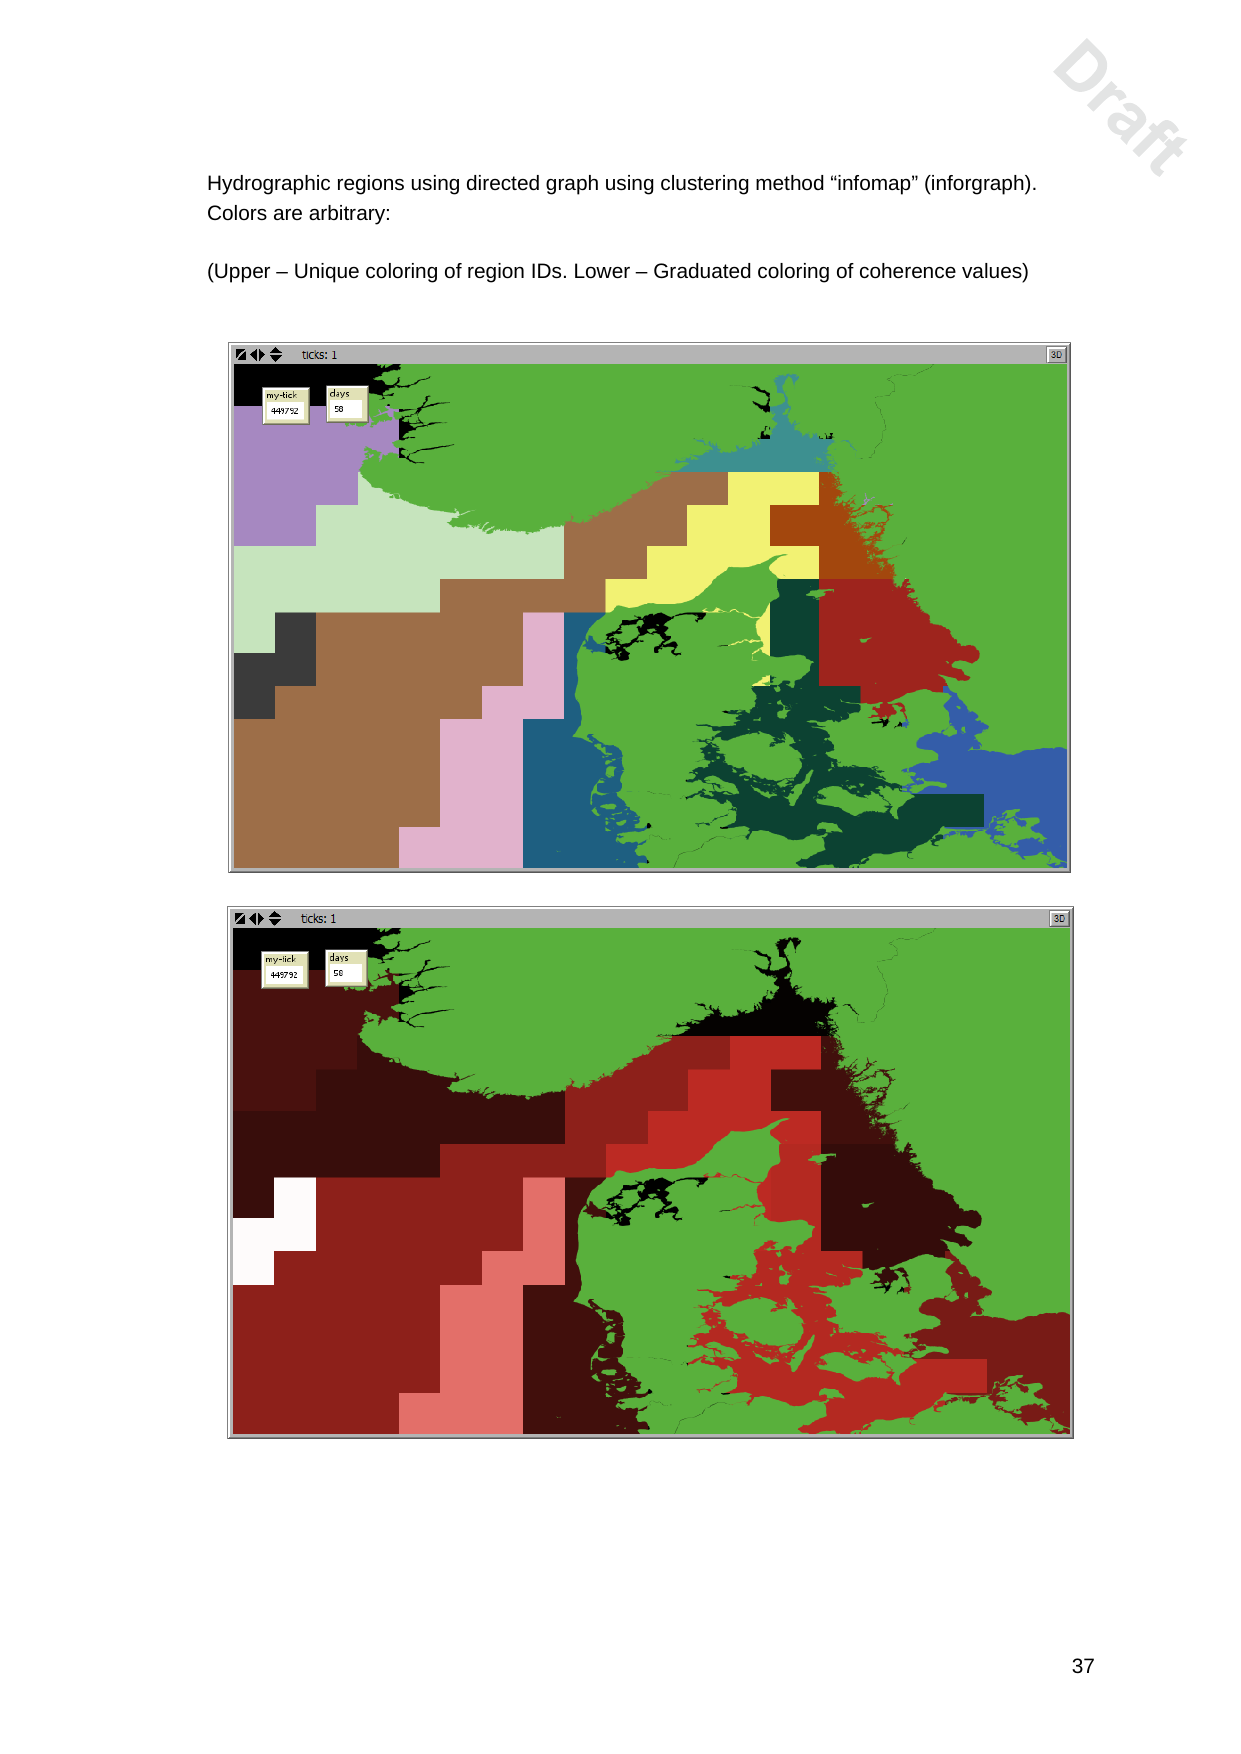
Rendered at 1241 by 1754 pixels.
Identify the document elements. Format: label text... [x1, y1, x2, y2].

text (Upper – Unique coloring of region IDs. Lower – Graduated coloring of coherence values) [207, 253, 1092, 283]
text Hydrographic regions using directed graph using clustering method “infomap” (inforgraph). Colors are arbitrary: [207, 166, 1092, 224]
picture [224, 902, 1075, 1442]
picture [227, 341, 1072, 874]
